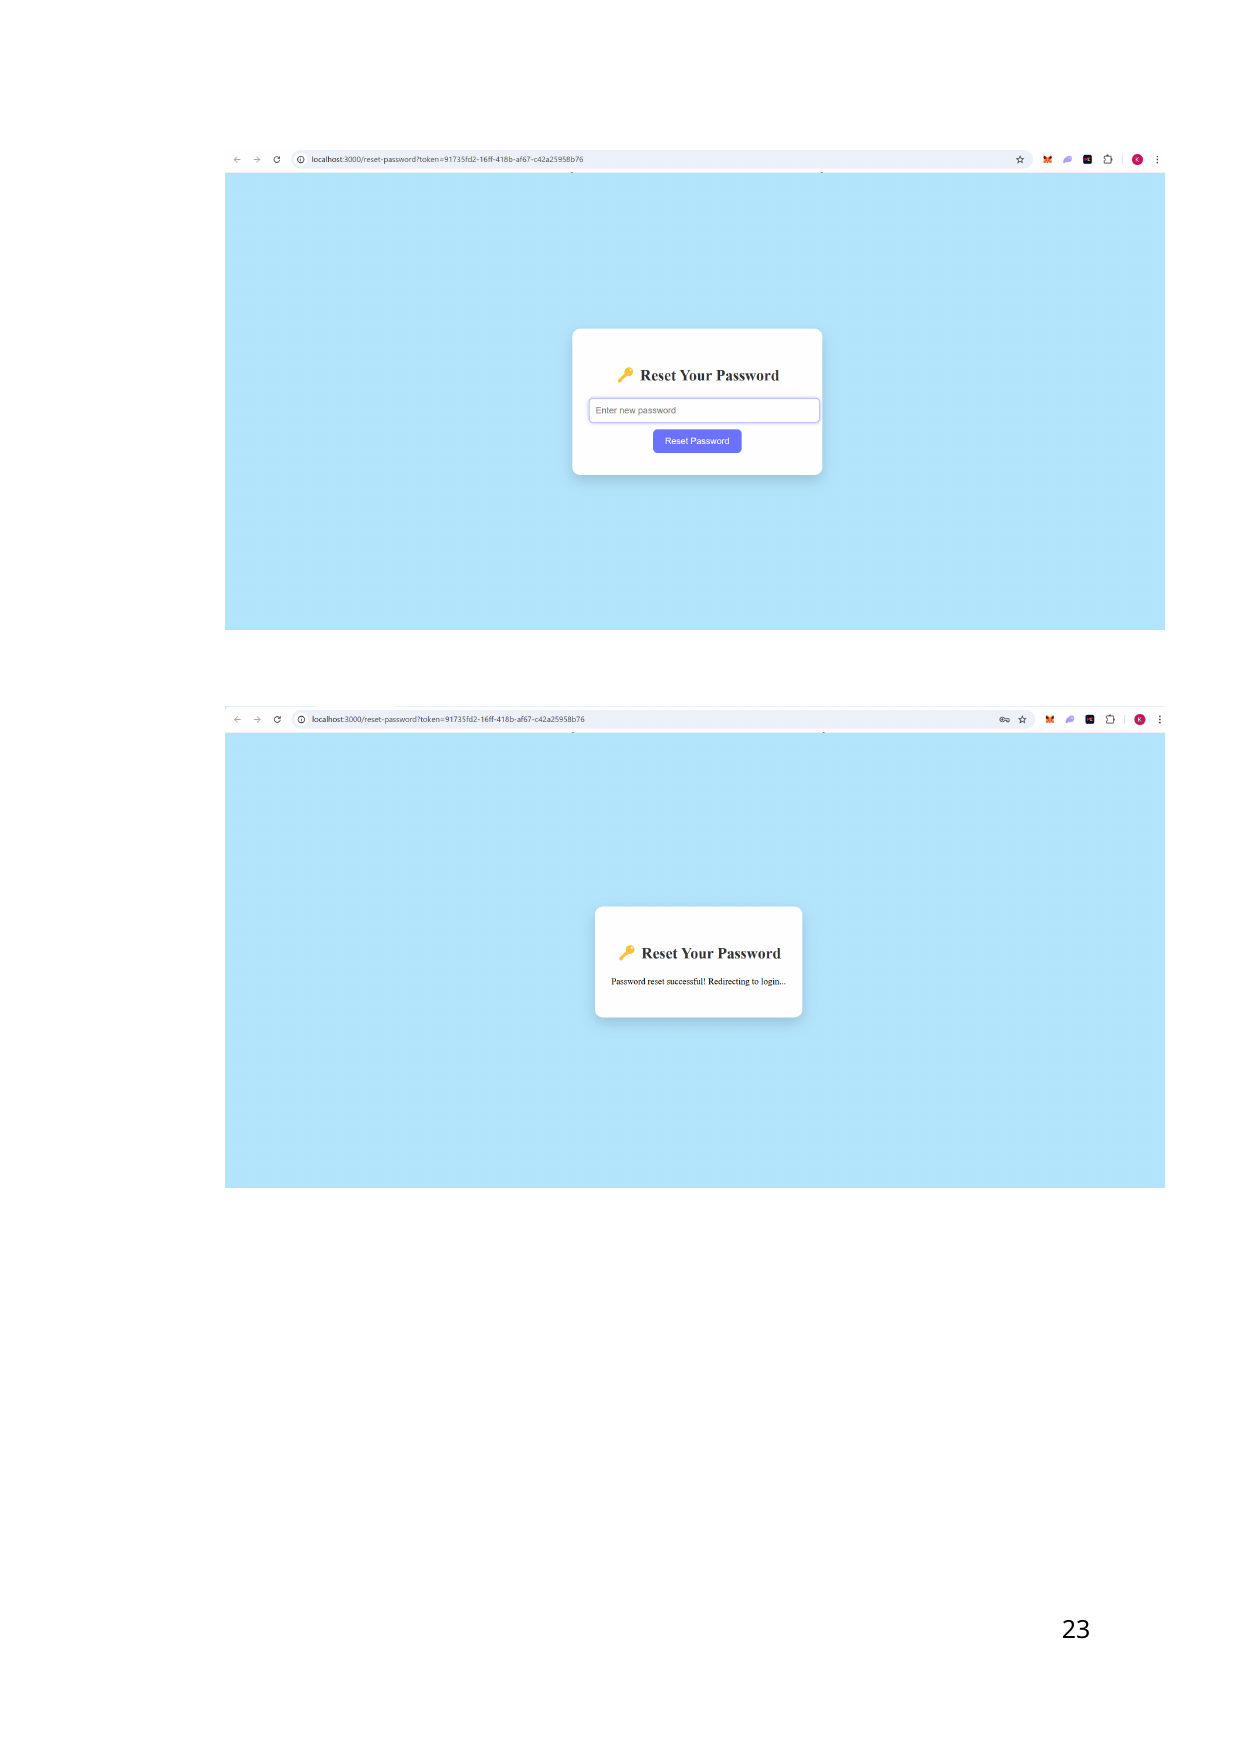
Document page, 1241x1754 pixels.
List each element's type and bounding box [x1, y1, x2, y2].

picture [225, 150, 1166, 630]
picture [225, 706, 1166, 1188]
